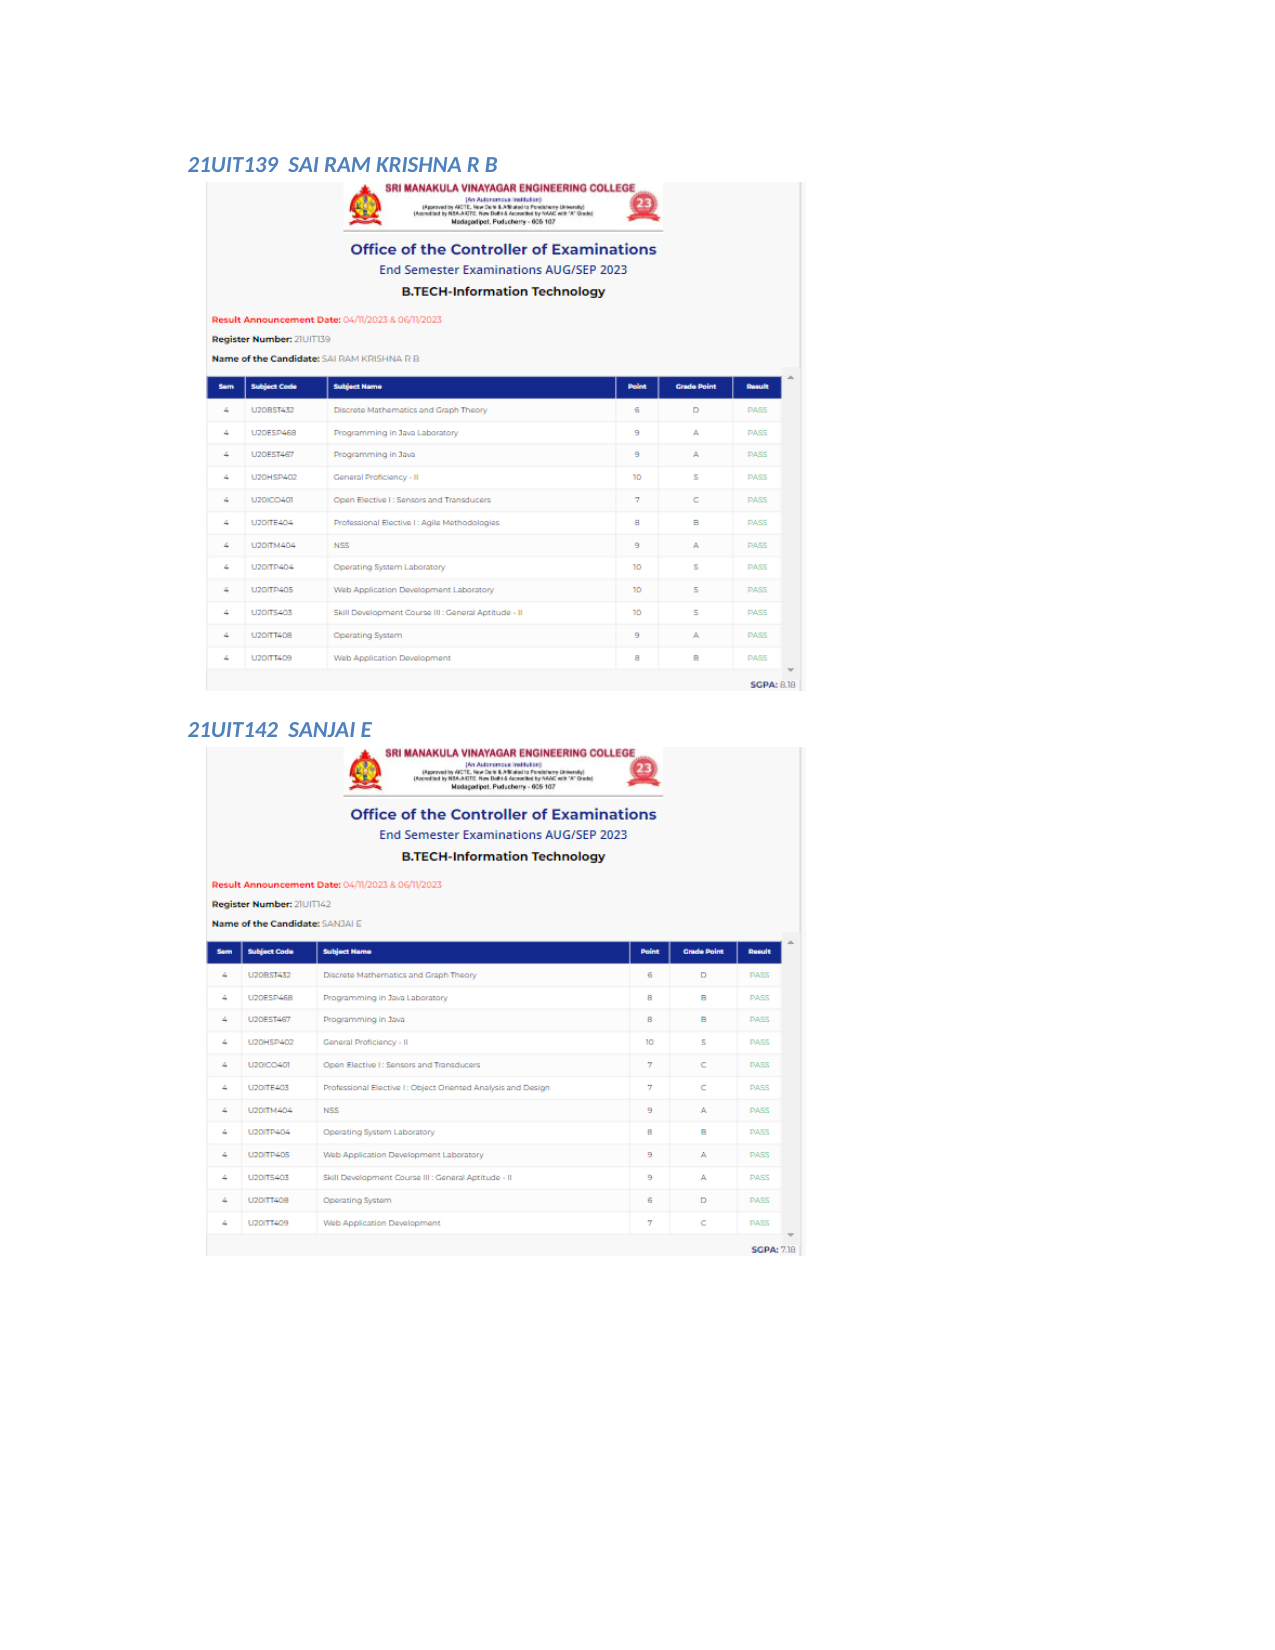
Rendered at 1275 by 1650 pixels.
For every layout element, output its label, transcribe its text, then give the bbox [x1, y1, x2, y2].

picture [206, 182, 807, 691]
subtitle 21UIT142 SANJAI E [187, 715, 1087, 743]
subtitle 21UIT139 SAI RAM KRISHNA R B [187, 150, 1087, 178]
picture [206, 747, 807, 1256]
